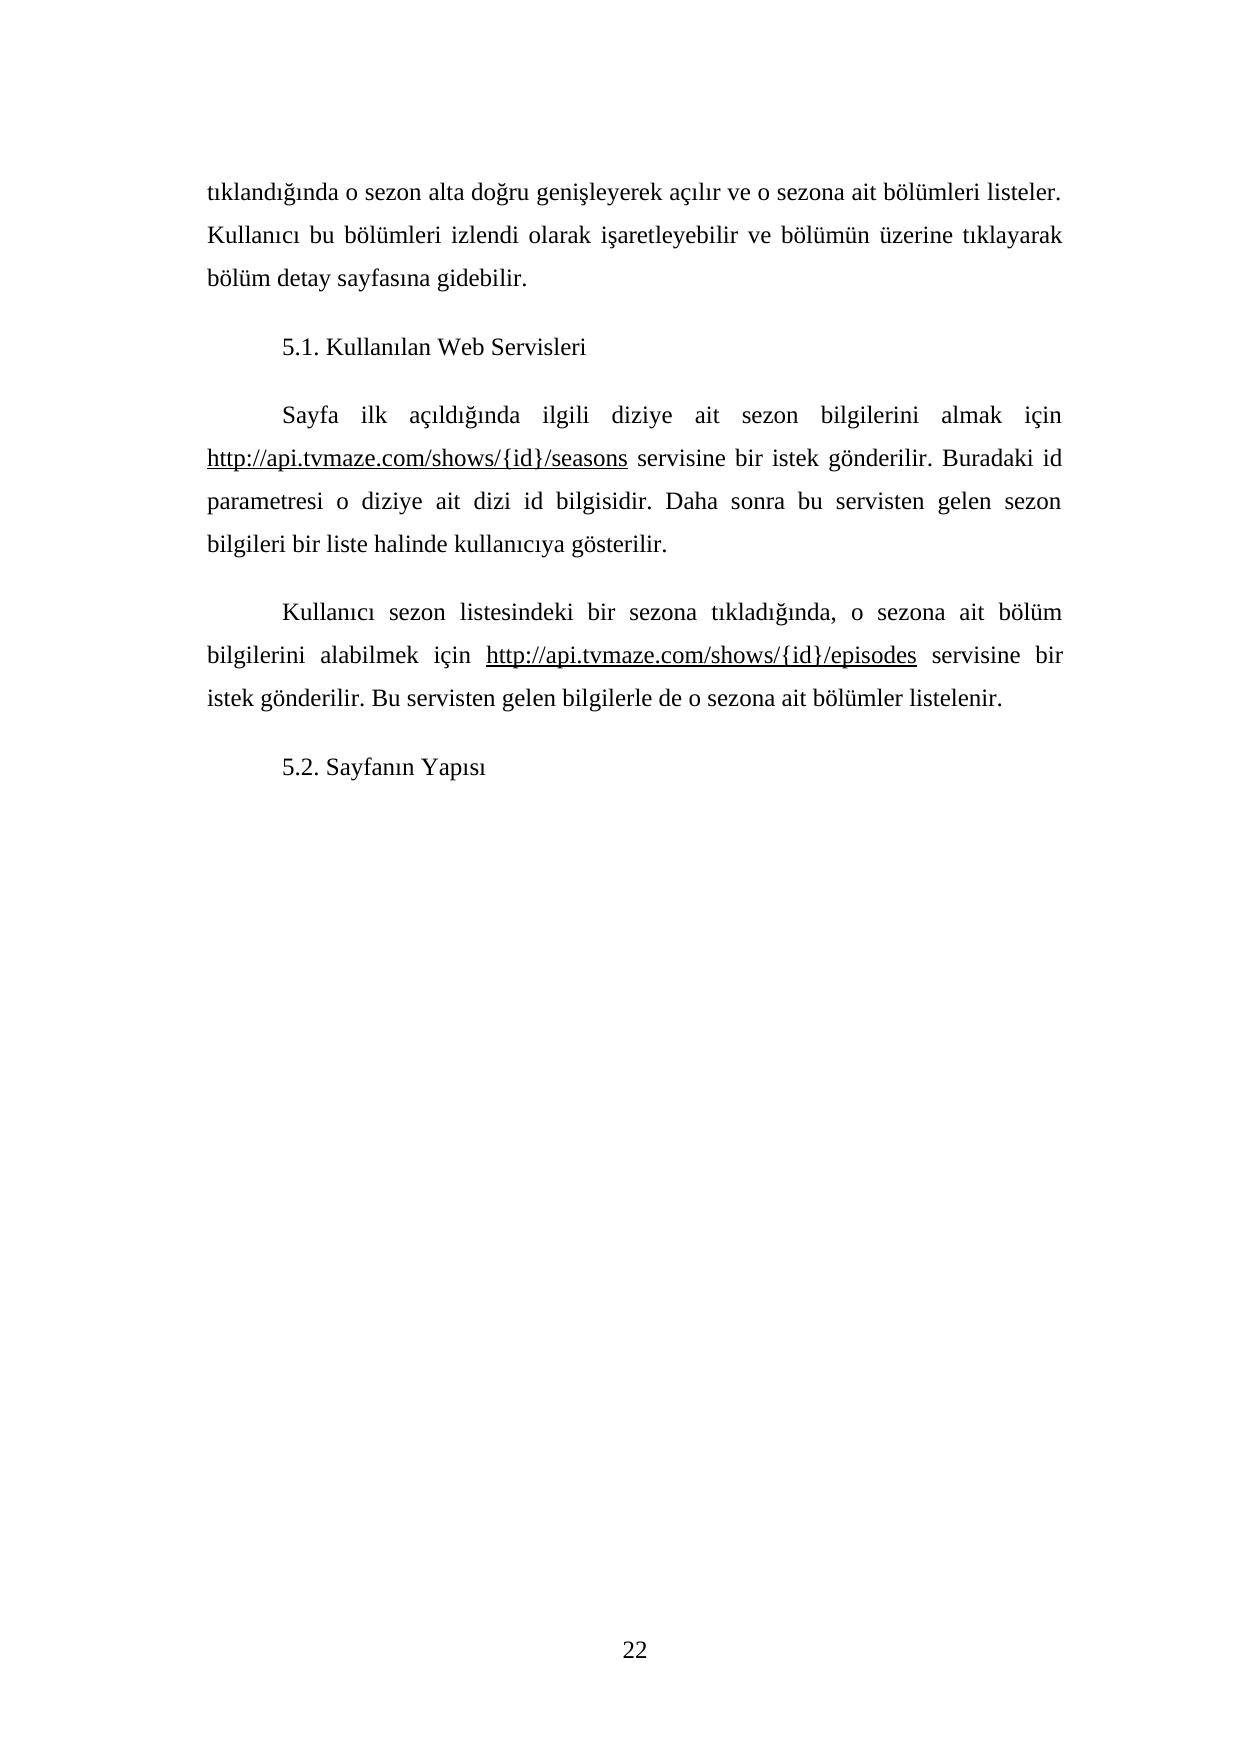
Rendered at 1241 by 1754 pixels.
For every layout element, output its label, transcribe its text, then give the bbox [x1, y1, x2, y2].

text Kullanıcı sezon listesindeki bir sezona tıkladığında, o sezona ait bölüm bilgilerini alabilmek için http://api.tvmaze.com/shows/{id}/episodes servisine bir istek gönderilir. Bu servisten gelen bilgilerle de o sezona ait bölümler listelenir. [207, 597, 1063, 712]
text 5.2. Sayfanın Yapısı [207, 752, 1063, 780]
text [207, 177, 1063, 292]
text 5.1. Kullanılan Web Servisleri [207, 332, 1063, 360]
text Sayfa ilk açıldığında ilgili diziye ait sezon bilgilerini almak için http://api.tvmaze.com/shows/{id}/seasons servisine bir istek gönderilir. Buradaki id parametresi o diziye ait dizi id bilgisidir. Daha sonra bu servisten gelen sezon bilgileri bir liste halinde kullanıcıya gösterilir. [207, 400, 1063, 558]
